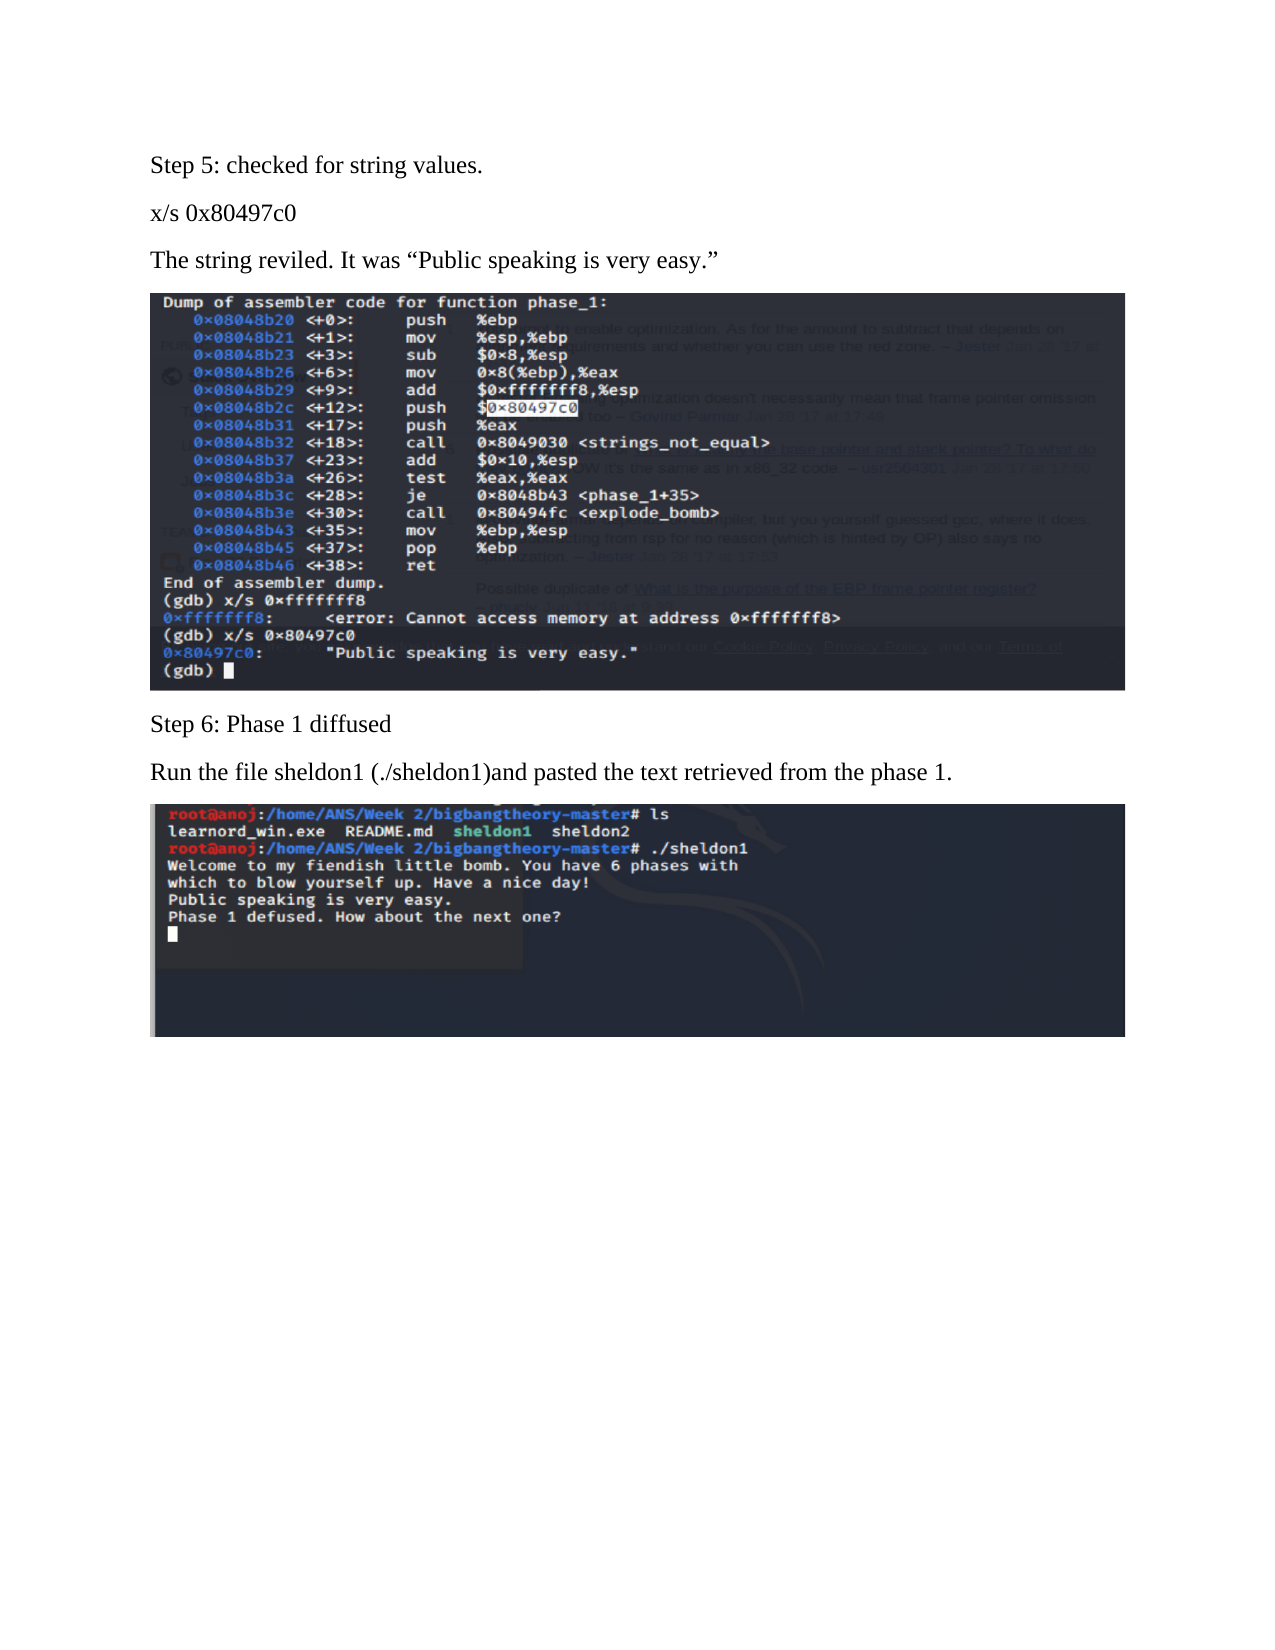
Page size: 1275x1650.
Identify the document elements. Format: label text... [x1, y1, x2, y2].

text Step 6: Phase 1 diffused [150, 709, 1125, 738]
text Step 5: checked for string values. [150, 150, 1125, 179]
picture [150, 804, 1125, 1037]
text The string reviled. It was “Public speaking is very easy.” [150, 245, 1125, 274]
text Run the file sheldon1 (./sheldon1)and pasted the text retrieved from the phase 1. [150, 757, 1125, 786]
picture [150, 293, 1125, 691]
text x/s 0x80497c0 [150, 198, 1125, 226]
